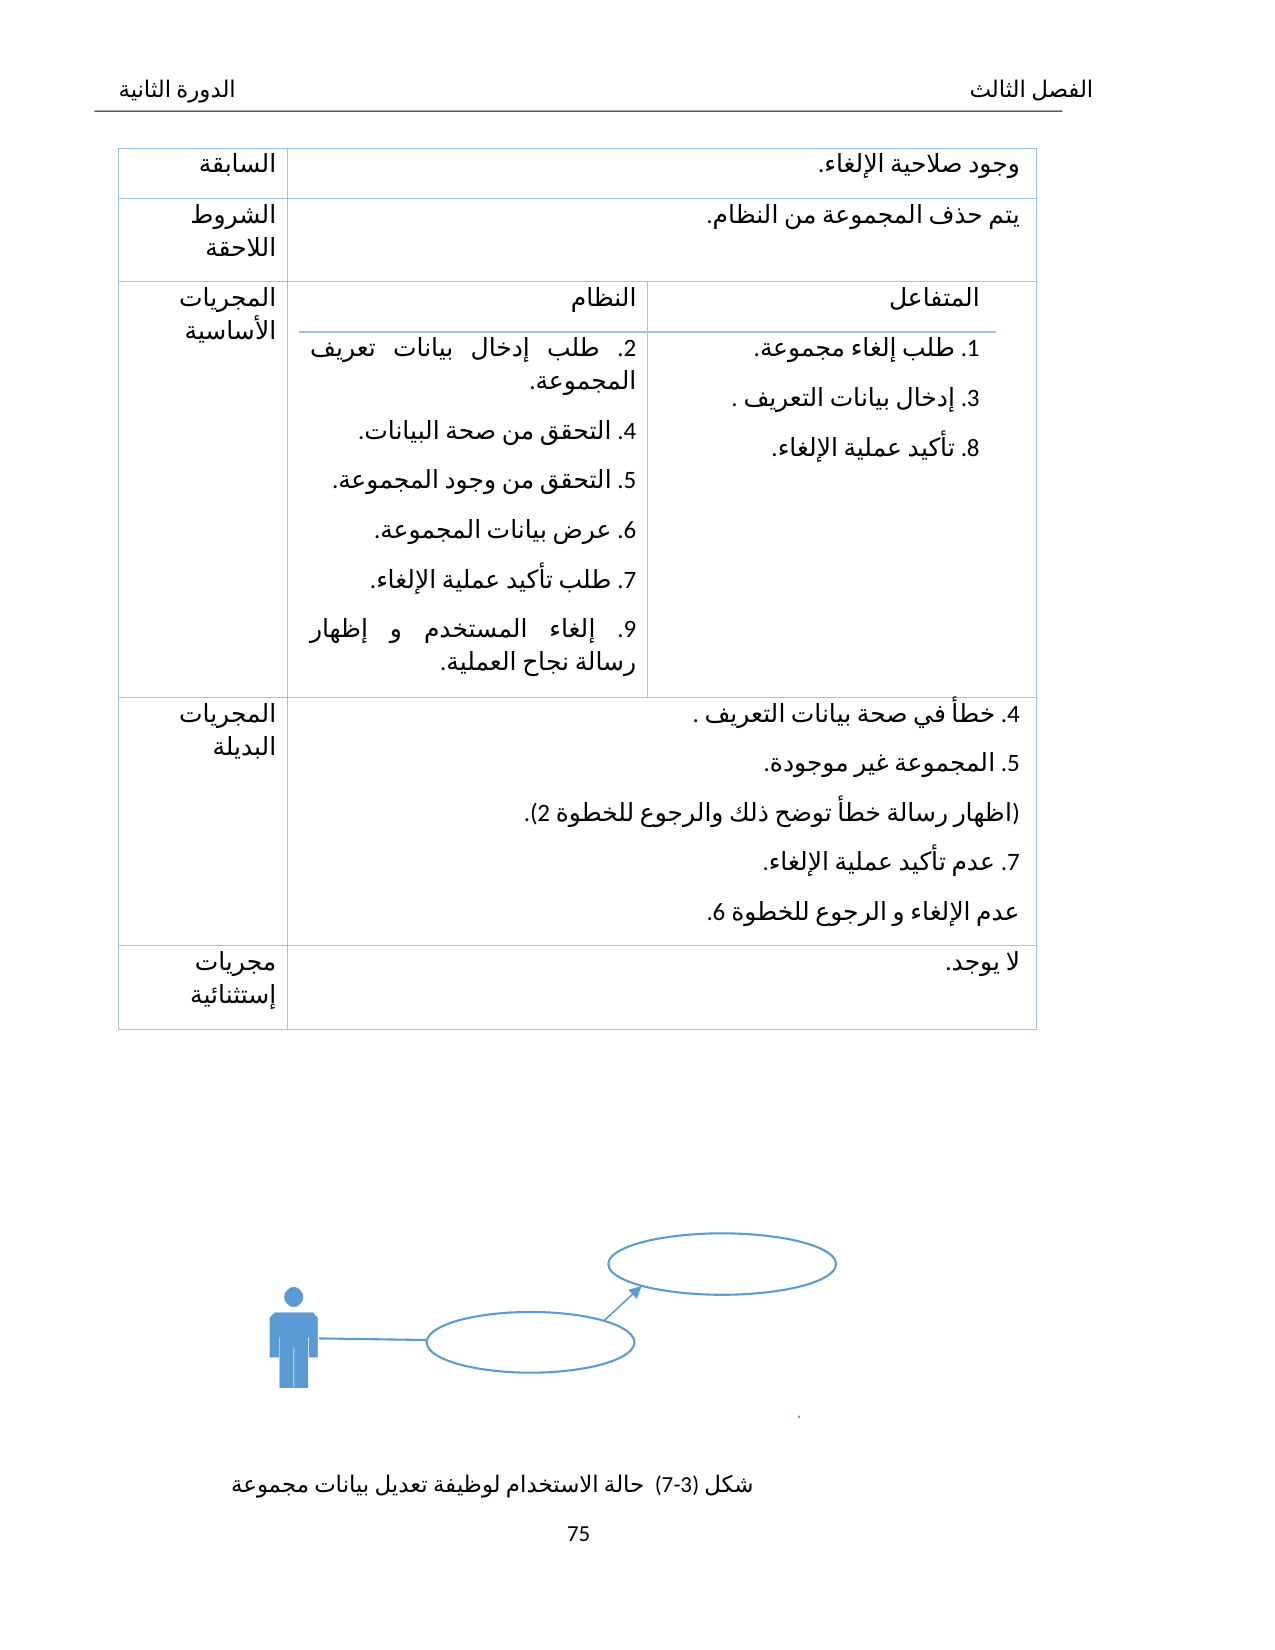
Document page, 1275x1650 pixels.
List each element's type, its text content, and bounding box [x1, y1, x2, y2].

text شكل (3-7) حالة الاستخدام لوظيفة تعديل بيانات مجموعة [118, 1470, 753, 1498]
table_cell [288, 149, 1036, 198]
table_cell الشروط السابقة [119, 149, 287, 198]
picture [265, 1286, 319, 1389]
table_cell [648, 282, 1036, 697]
table_cell الشروط اللاحقة [119, 199, 287, 281]
table_cell [288, 282, 647, 697]
table_cell لا يوجد. [288, 946, 1036, 1028]
table_cell 4. خطأ في صحة بيانات التعريف . 5. المجموعة غير موجودة. (اظهار رسالة خطأ توضح ذلك والرجوع للخطوة 2). 7. عدم تأكيد عملية الإلغاء. عدم الإلغاء و الرجوع للخطوة 6. [288, 698, 1036, 945]
table_cell مجريات إستثنائية [119, 946, 287, 1028]
table_cell المجريات الأساسية [119, 282, 287, 697]
table_cell يتم حذف المجموعة من النظام. [288, 199, 1036, 281]
table_cell المجريات البديلة [119, 698, 287, 945]
